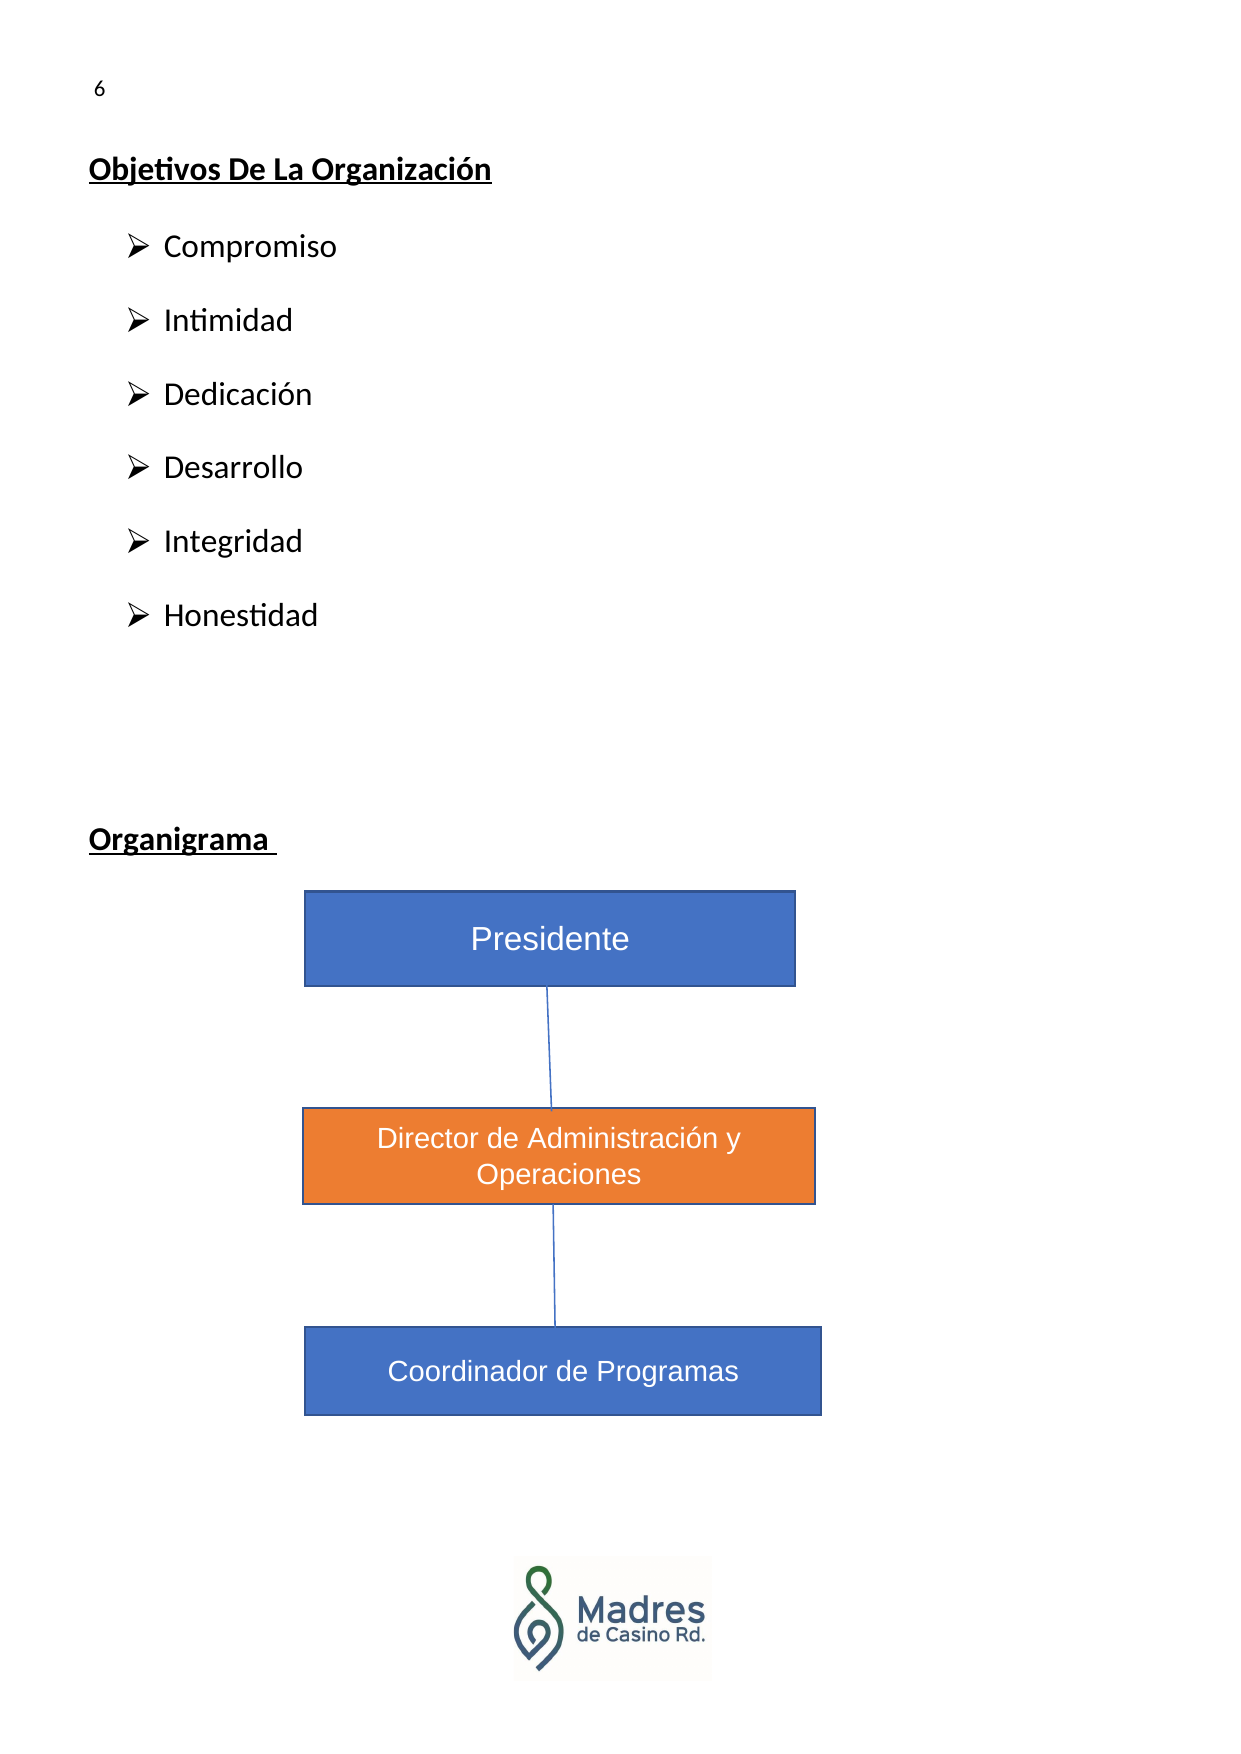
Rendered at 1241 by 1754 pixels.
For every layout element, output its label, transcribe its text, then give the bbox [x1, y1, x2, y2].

list Honestidad [126, 577, 1063, 645]
text Organigrama [88, 818, 1063, 859]
picture [513, 1556, 712, 1681]
list Desarrollo [126, 429, 1063, 498]
list Dedicación [126, 356, 1063, 424]
list Compromiso [126, 208, 1063, 277]
list Intimidad [126, 282, 1063, 350]
list Integridad [126, 503, 1063, 572]
text Objetivos De La Organización [88, 148, 1063, 188]
